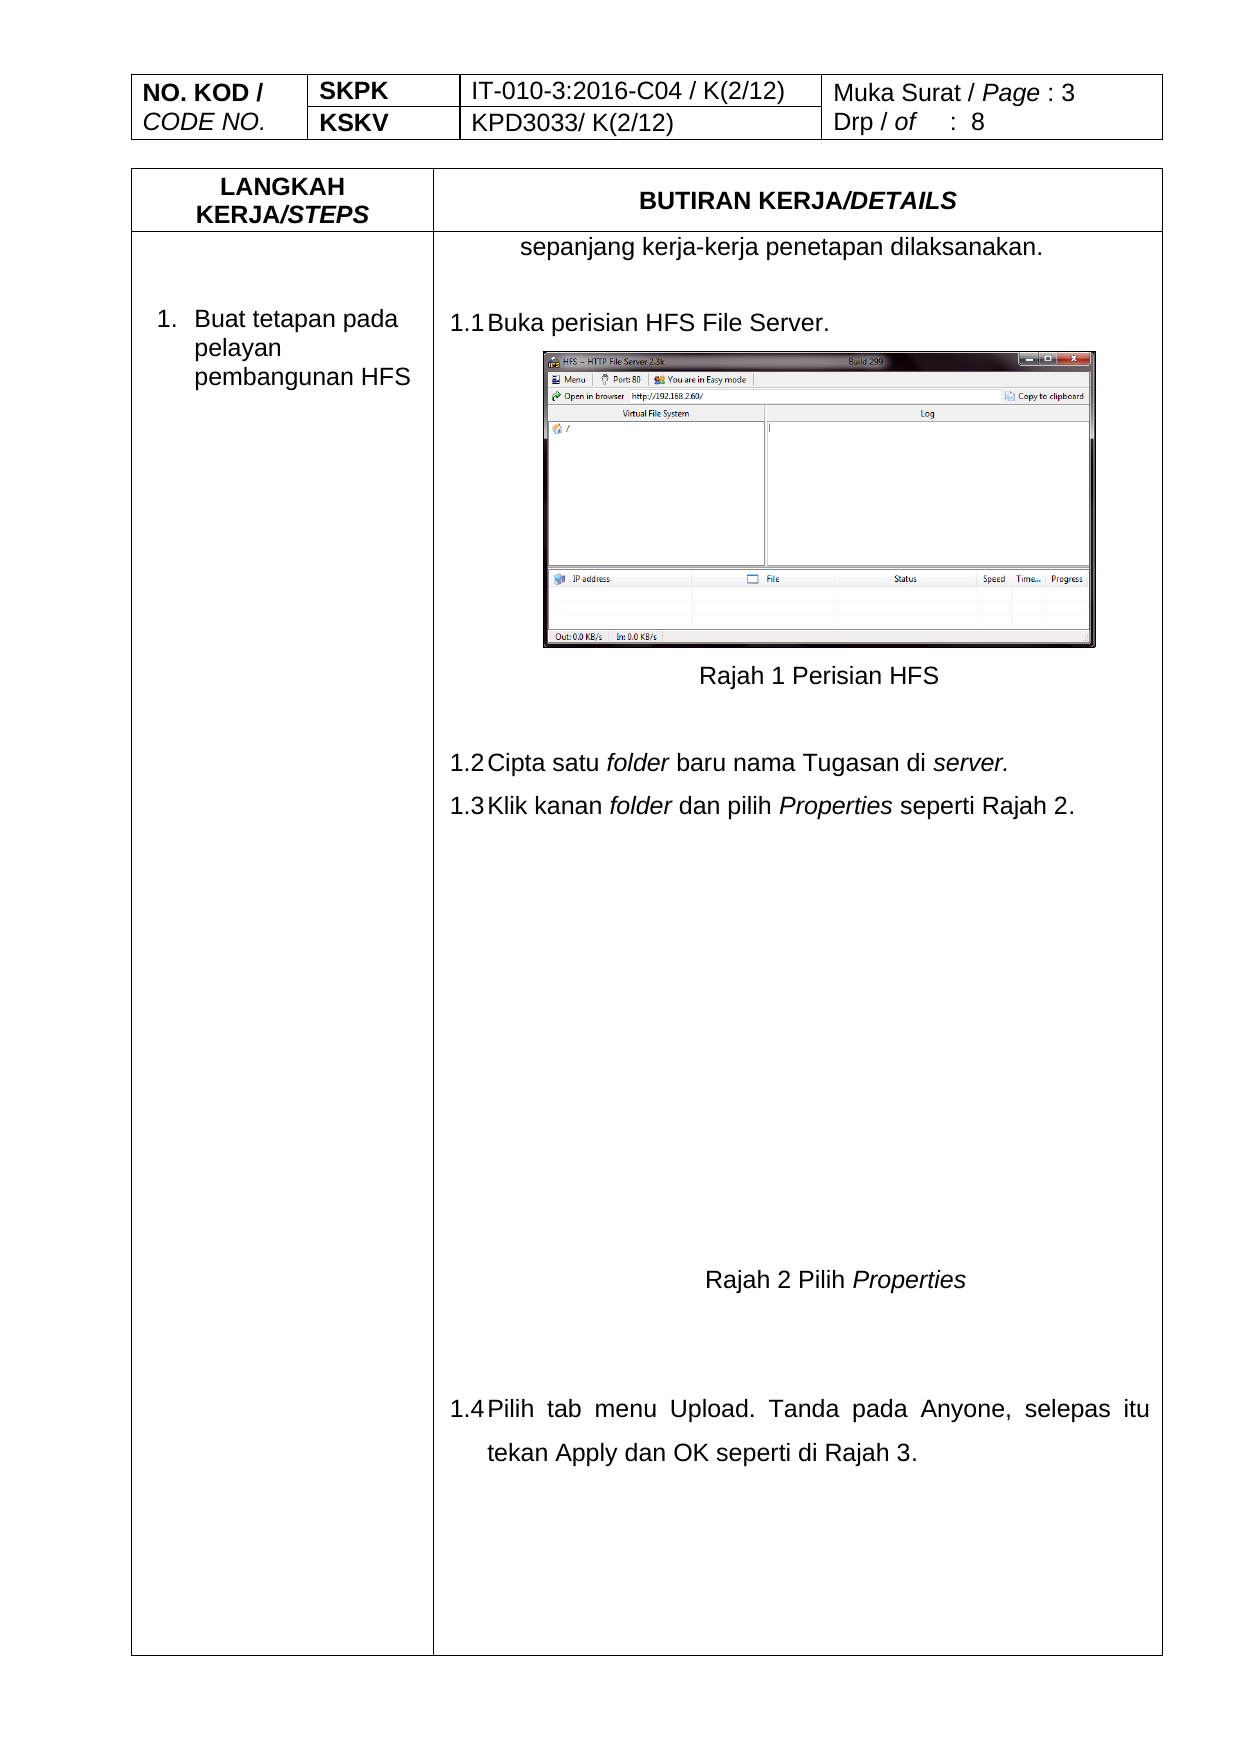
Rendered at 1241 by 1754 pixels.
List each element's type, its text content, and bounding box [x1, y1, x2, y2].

table_header LANGKAH KERJA/STEPS [132, 169, 433, 231]
picture [544, 352, 1095, 647]
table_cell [132, 232, 433, 1655]
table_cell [434, 232, 1162, 1655]
table_header BUTIRAN KERJA/DETAILS [434, 169, 1162, 231]
